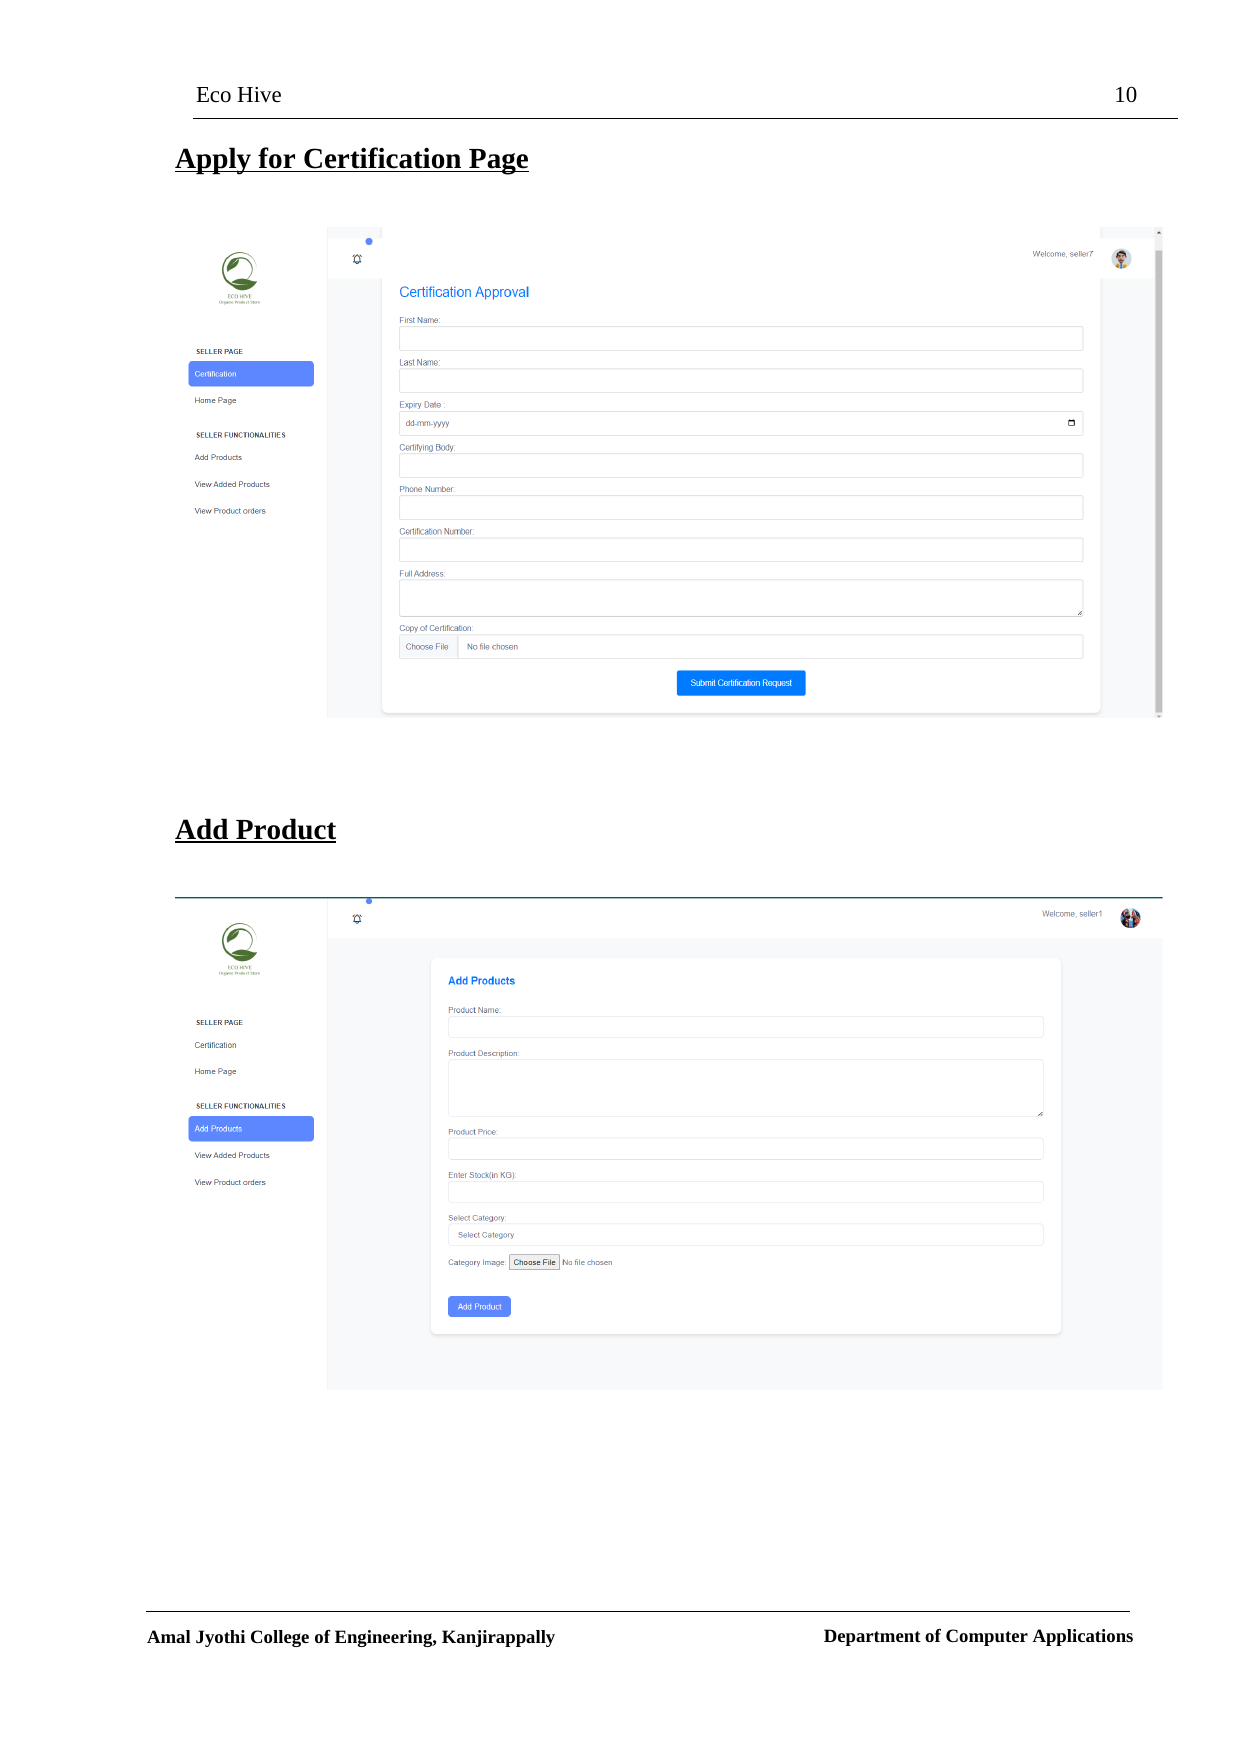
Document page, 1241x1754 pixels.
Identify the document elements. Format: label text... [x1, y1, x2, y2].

picture [175, 227, 1163, 718]
subtitle Apply for Certification Page [175, 142, 1102, 175]
picture [175, 897, 1163, 1390]
subtitle Add Product [175, 812, 1102, 846]
